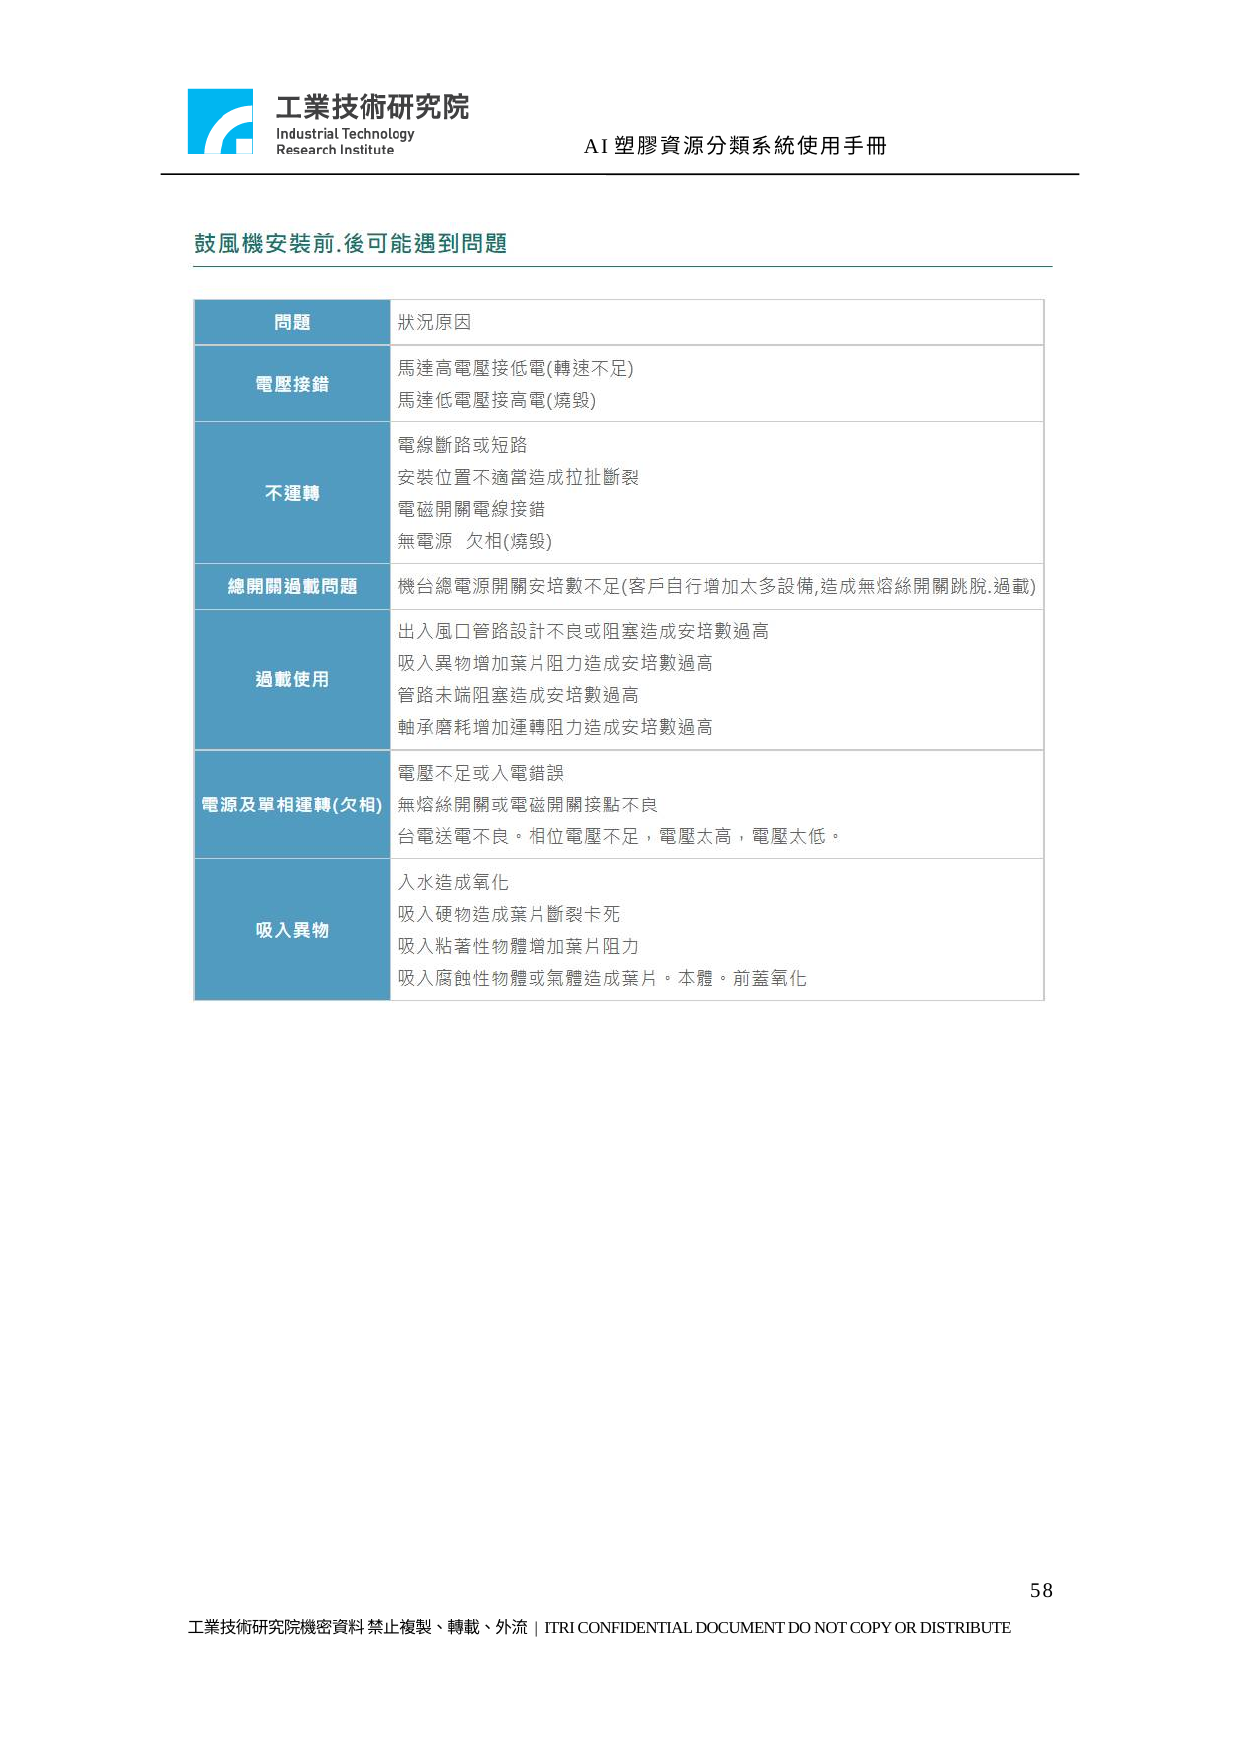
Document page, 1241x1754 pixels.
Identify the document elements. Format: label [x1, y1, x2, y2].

picture [187, 222, 1053, 1004]
picture [205, 88, 469, 154]
